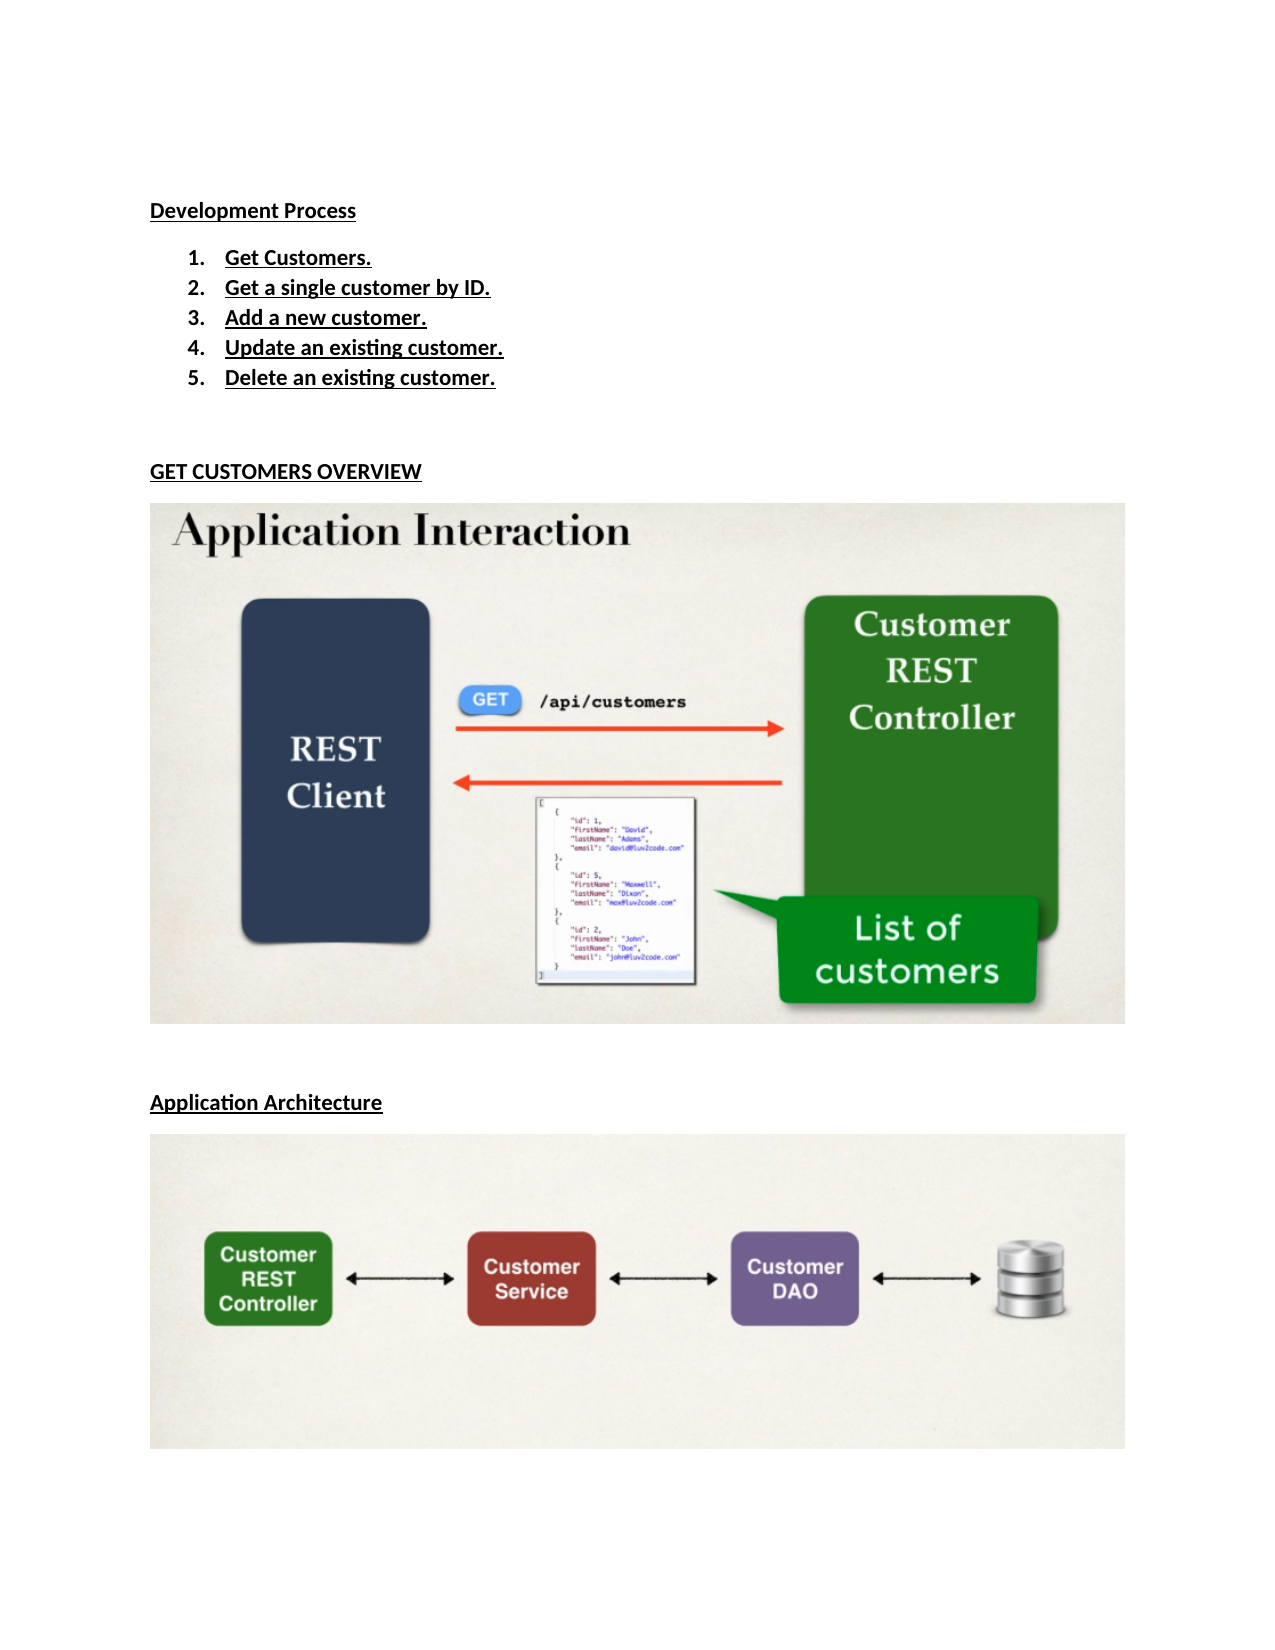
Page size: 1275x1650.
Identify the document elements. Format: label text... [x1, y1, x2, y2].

list Add a new customer. [187, 303, 1125, 331]
picture [150, 1134, 1125, 1449]
text Development Process [150, 196, 1125, 224]
list Get Customers. [187, 243, 1125, 271]
list Delete an existing customer. [187, 363, 1125, 392]
text Application Architecture [150, 1088, 1125, 1116]
list Update an existing customer. [187, 333, 1125, 361]
list Get a single customer by ID. [187, 273, 1125, 301]
text GET CUSTOMERS OVERVIEW [150, 457, 1125, 485]
picture [150, 503, 1125, 1024]
